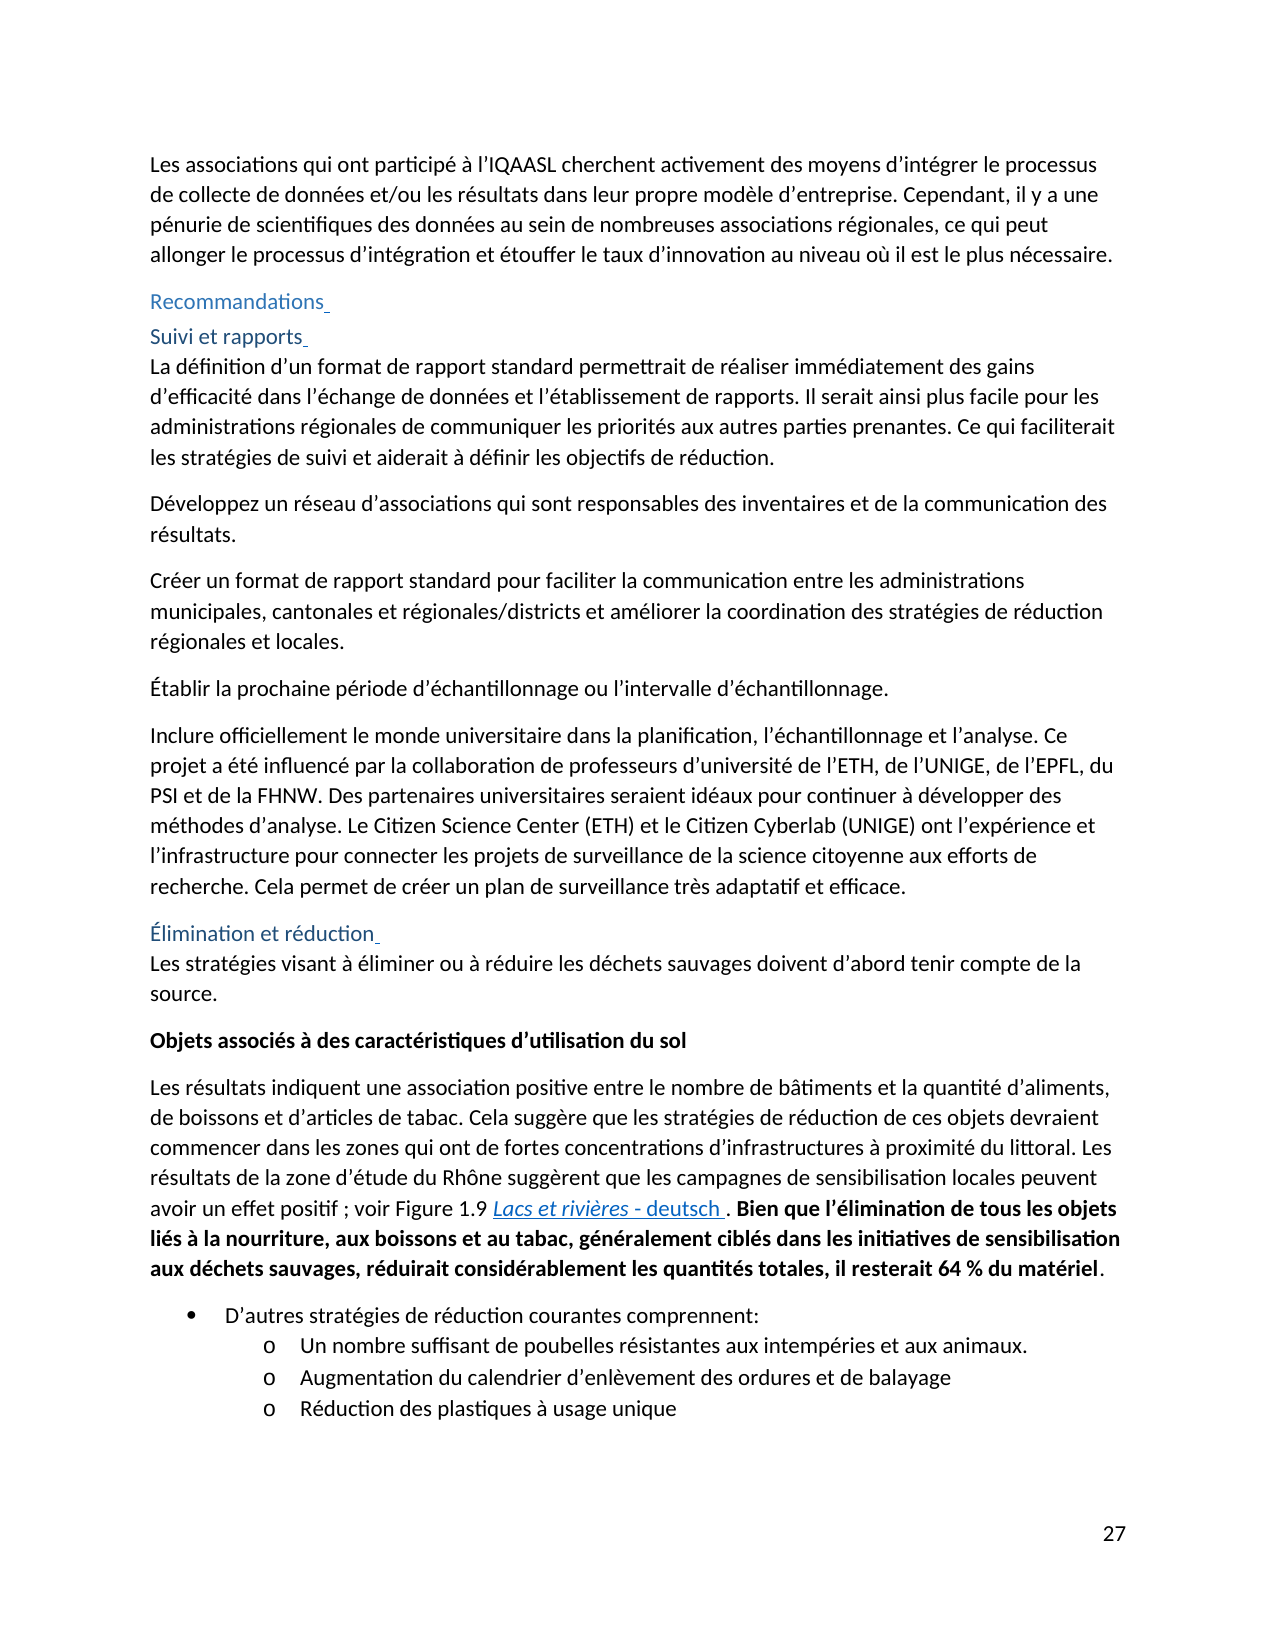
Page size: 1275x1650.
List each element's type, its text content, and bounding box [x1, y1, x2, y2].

text Les résultats indiquent une association positive entre le nombre de bâtiments et la quantité d’aliments, de boissons et d’articles de tabac. Cela suggère que les stratégies de réduction de ces objets devraient commencer dans les zones qui ont de fortes concentrations d’infrastructures à proximité du littoral. Les résultats de la zone d’étude du Rhône suggèrent que les campagnes de sensibilisation locales peuvent avoir un effet positif ; voir Figure 1.9 Lacs et rivières - deutsch . Bien que l’élimination de tous les objets liés à la nourriture, aux boissons et au tabac, généralement ciblés dans les initiatives de sensibilisation aux déchets sauvages, réduirait considérablement les quantités totales, il resterait 64 % du matériel. [150, 1073, 1125, 1282]
text Créer un format de rapport standard pour faciliter la communication entre les administrations municipales, cantonales et régionales/districts et améliorer la coordination des stratégies de réduction régionales et locales. [150, 567, 1125, 655]
text La définition d’un format de rapport standard permettrait de réaliser immédiatement des gains d’efficacité dans l’échange de données et l’établissement de rapports. Il serait ainsi plus facile pour les administrations régionales de communiquer les priorités aux autres parties prenantes. Ce qui faciliterait les stratégies de suivi et aiderait à définir les objectifs de réduction. [150, 352, 1125, 471]
list Un nombre suffisant de poubelles résistantes aux intempéries et aux animaux. [262, 1331, 1125, 1360]
text Objets associés à des caractéristiques d’utilisation du sol [150, 1026, 1125, 1054]
text Les associations qui ont participé à l’IQAASL cherchent activement des moyens d’intégrer le processus de collecte de données et/ou les résultats dans leur propre modèle d’entreprise. Cependant, il y a une pénurie de scientifiques des données au sein de nombreuses associations régionales, ce qui peut allonger le processus d’intégration et étouffer le taux d’innovation au niveau où il est le plus nécessaire. [150, 150, 1125, 269]
list D’autres stratégies de réduction courantes comprennent: [187, 1301, 1125, 1329]
text Inclure officiellement le monde universitaire dans la planification, l’échantillonnage et l’analyse. Ce projet a été influencé par la collaboration de professeurs d’université de l’ETH, de l’UNIGE, de l’EPFL, du PSI et de la FHNW. Des partenaires universitaires seraient idéaux pour continuer à développer des méthodes d’analyse. Le Citizen Science Center (ETH) et le Citizen Cyberlab (UNIGE) ont l’expérience et l’infrastructure pour connecter les projets de surveillance de la science citoyenne aux efforts de recherche. Cela permet de créer un plan de surveillance très adaptatif et efficace. [150, 721, 1125, 900]
subtitle Élimination et réduction [150, 919, 1125, 947]
text Développez un réseau d’associations qui sont responsables des inventaires et de la communication des résultats. [150, 489, 1125, 548]
text Établir la prochaine période d’échantillonnage ou l’intervalle d’échantillonnage. [150, 674, 1125, 702]
list Augmentation du calendrier d’enlèvement des ordures et de balayage [262, 1363, 1125, 1392]
list Réduction des plastiques à usage unique [262, 1394, 1125, 1423]
subtitle Recommandations [150, 287, 1125, 316]
text Les stratégies visant à éliminer ou à réduire les déchets sauvages doivent d’abord tenir compte de la source. [150, 949, 1125, 1007]
subtitle Suivi et rapports [150, 322, 1125, 350]
